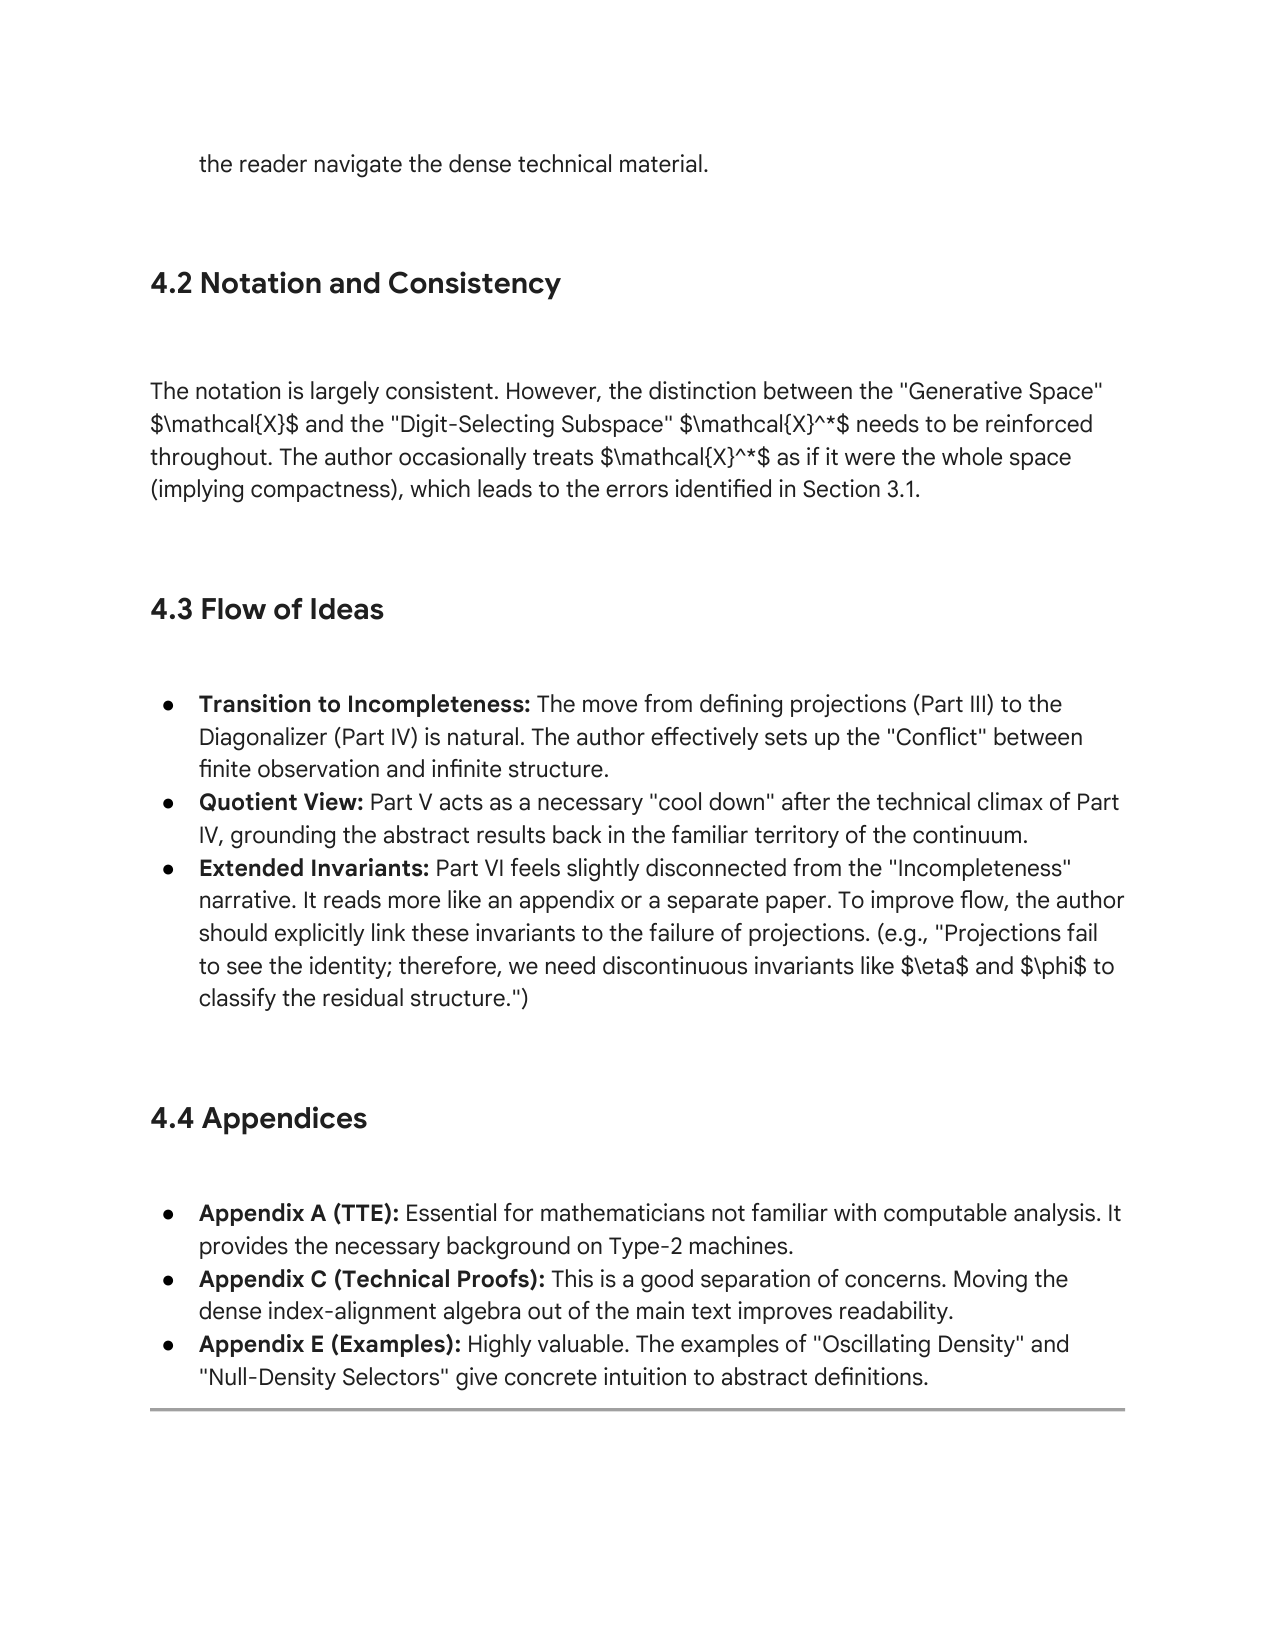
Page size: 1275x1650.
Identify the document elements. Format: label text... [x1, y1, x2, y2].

subtitle 4.2 Notation and Consistency [150, 265, 1125, 302]
list Appendix C (Technical Proofs): This is a good separation of concerns. Moving the dense index-alignment algebra out of the main text improves readability. [161, 1265, 1125, 1326]
list Appendix E (Examples): Highly valuable. The examples of "Oscillating Density" and "Null-Density Selectors" give concrete intuition to abstract definitions. [161, 1330, 1125, 1392]
list Transition to Incompleteness: The move from defining projections (Part III) to the Diagonalizer (Part IV) is natural. The author effectively sets up the "Conflict" between finite observation and infinite structure. [161, 690, 1125, 784]
list Appendix A (TTE): Essential for mathematicians not familiar with computable analysis. It provides the necessary background on Type-2 machines. [161, 1199, 1125, 1261]
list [161, 150, 1125, 179]
subtitle 4.3 Flow of Ideas [150, 591, 1125, 627]
list Extended Invariants: Part VI feels slightly disconnected from the "Incompleteness" narrative. It reads more like an appendix or a separate paper. To improve flow, the author should explicitly link these invariants to the failure of projections. (e.g., "Projections fail to see the identity; therefore, we need discontinuous invariants like $\eta$ and $\phi$ to classify the residual structure.") [161, 854, 1125, 1013]
text The notation is largely consistent. However, the distinction between the "Generative Space" $\mathcal{X}$ and the "Digit-Selecting Subspace" $\mathcal{X}^*$ needs to be reinforced throughout. The author occasionally treats $\mathcal{X}^*$ as if it were the whole space (implying compactness), which leads to the errors identified in Section 3.1. [150, 377, 1125, 504]
subtitle 4.4 Appendices [150, 1100, 1125, 1137]
list Quotient View: Part V acts as a necessary "cool down" after the technical climax of Part IV, grounding the abstract results back in the familiar territory of the continuum. [161, 788, 1125, 850]
